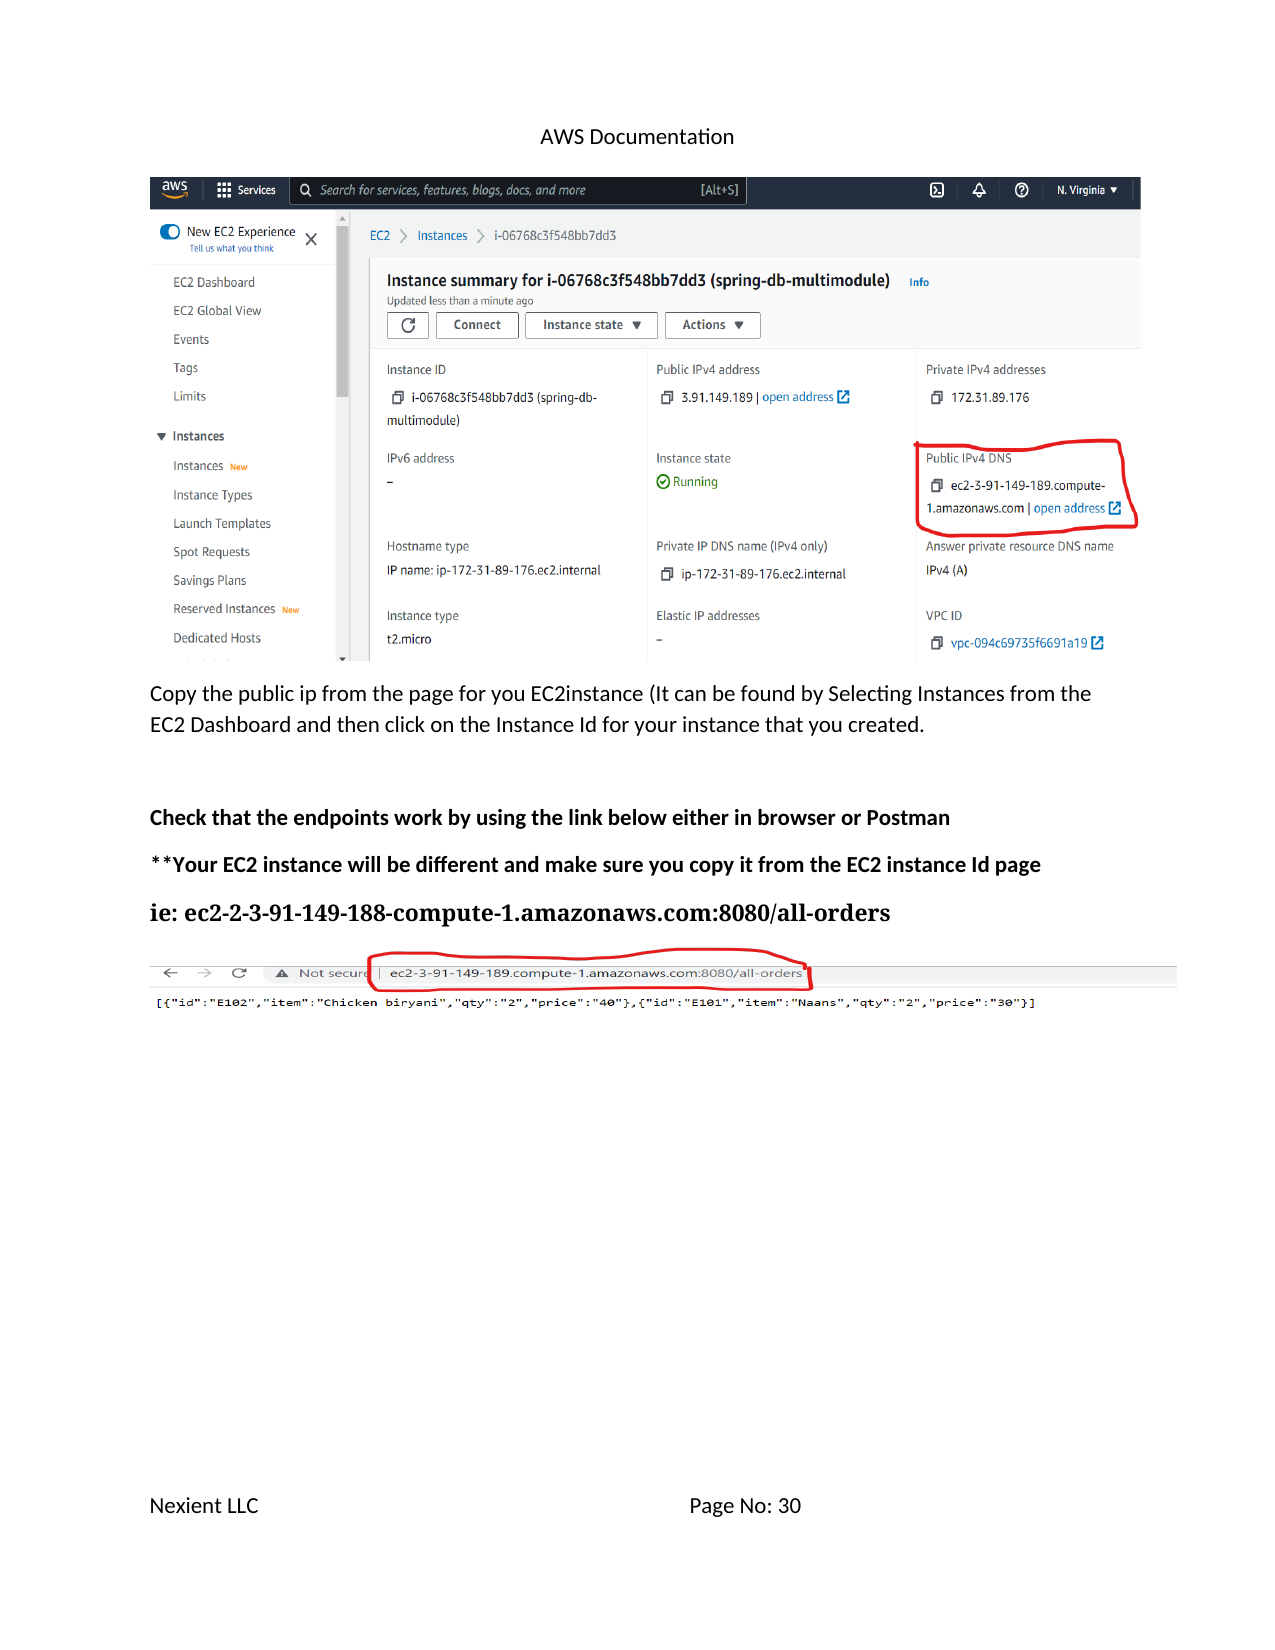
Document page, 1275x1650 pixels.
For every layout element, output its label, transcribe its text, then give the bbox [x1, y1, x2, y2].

text Copy the public ip from the page for you EC2instance (It can be found by Selecting Instances from the EC2 Dashboard and then click on the Instance Id for your instance that you created. [150, 679, 1125, 738]
picture [150, 177, 1141, 661]
text ie: ec2-2-3-91-149-188-compute-1.amazonaws.com:8080/all-orders [150, 897, 1125, 928]
picture [150, 947, 1178, 1375]
text Check that the endpoints work by using the link below either in browser or Postman [150, 803, 1125, 832]
text **Your EC2 instance will be different and make sure you copy it from the EC2 instance Id page [150, 850, 1125, 878]
